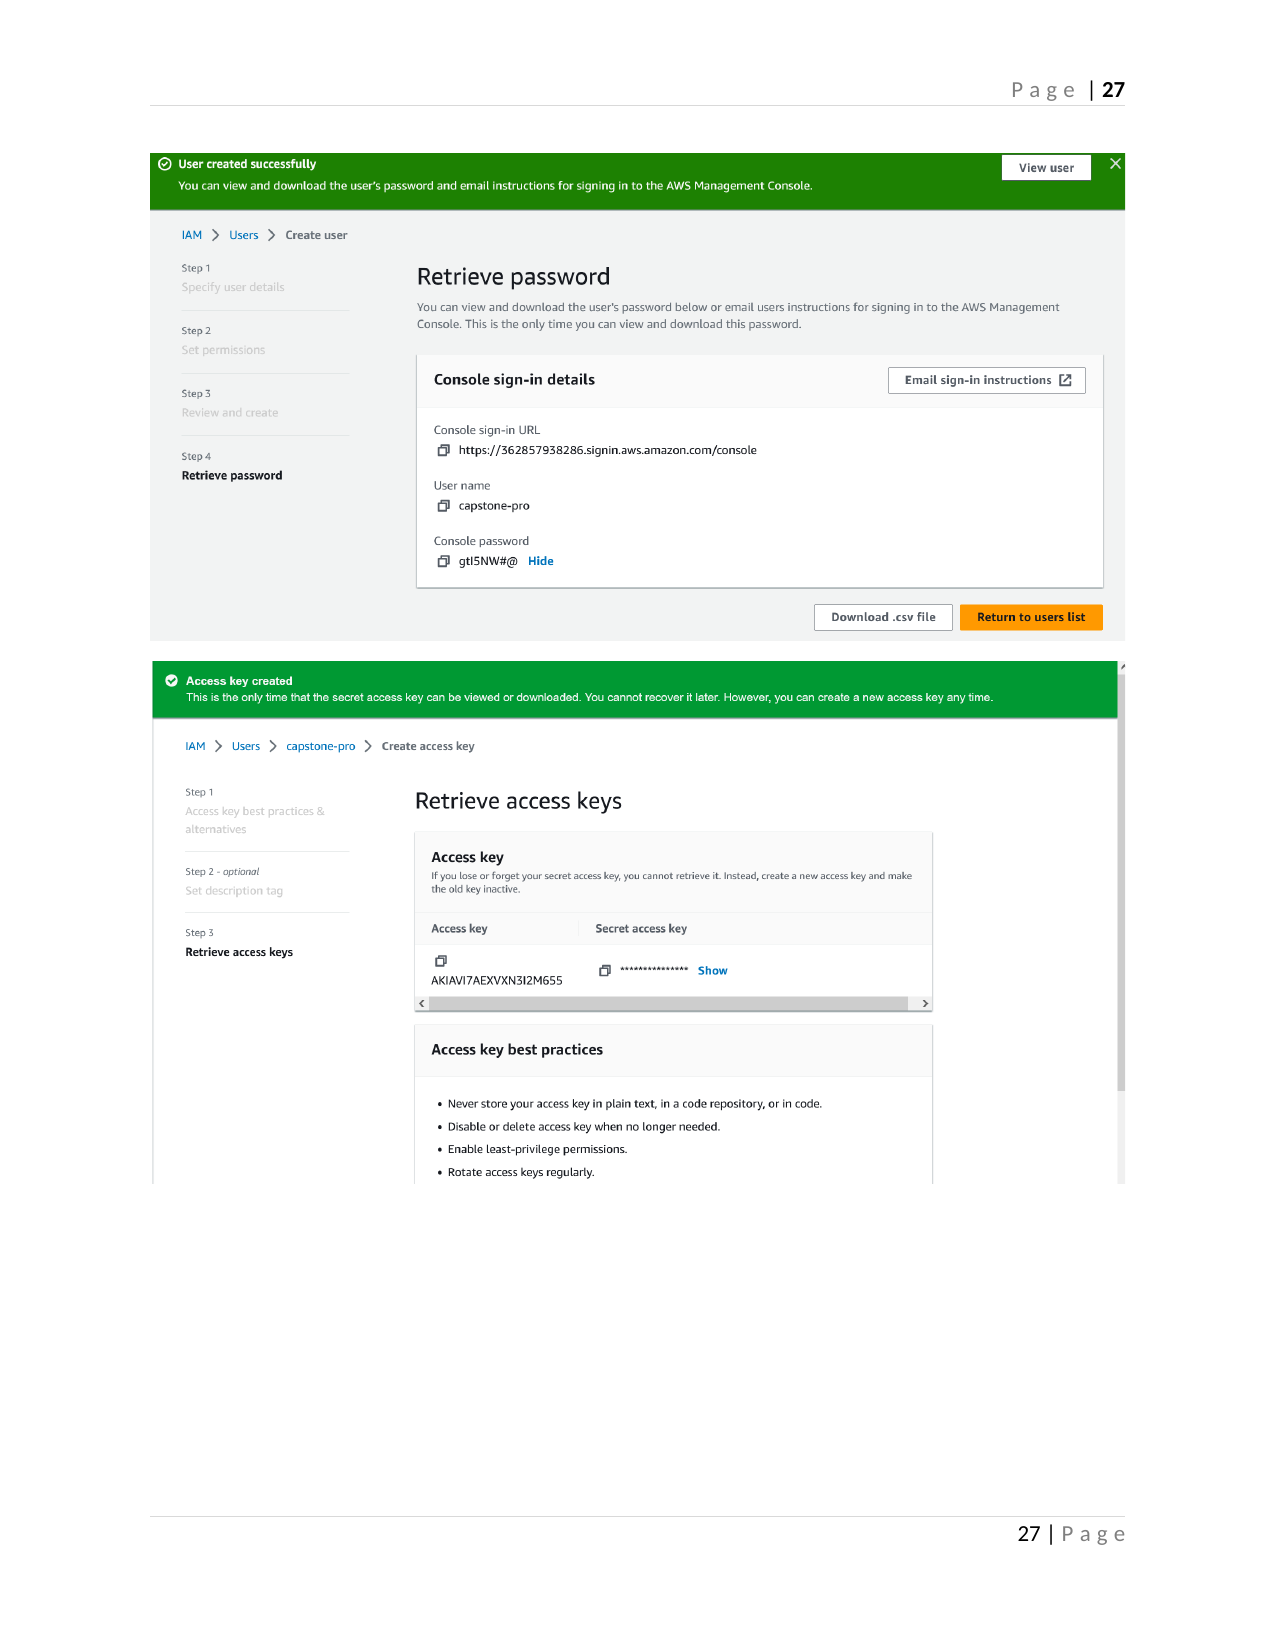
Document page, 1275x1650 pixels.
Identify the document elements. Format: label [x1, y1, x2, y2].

picture [150, 153, 1125, 641]
picture [150, 661, 1125, 1184]
